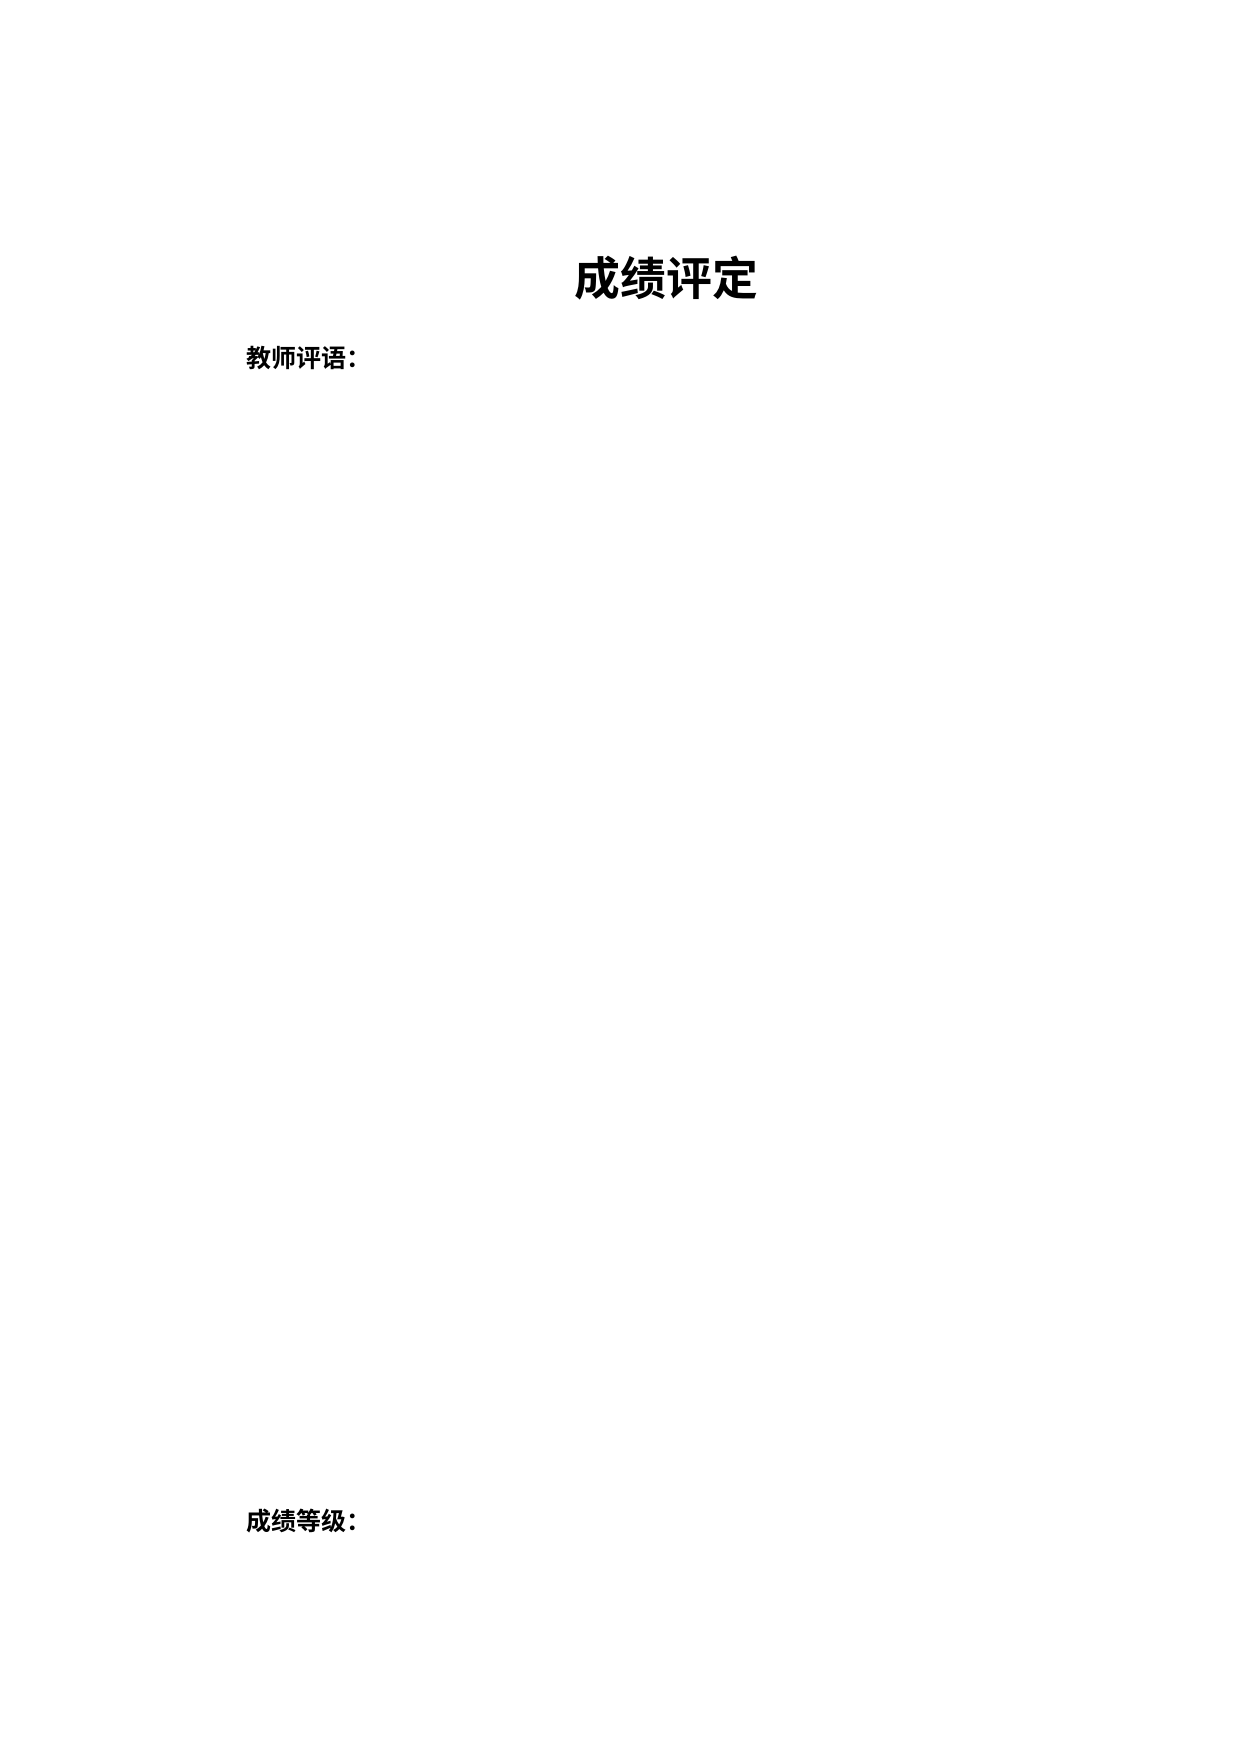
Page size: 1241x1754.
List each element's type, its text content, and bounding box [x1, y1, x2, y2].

text 教师评语： [246, 324, 1053, 389]
text 成绩评定 [187, 227, 1053, 324]
text 成绩等级： [246, 1487, 1053, 1552]
